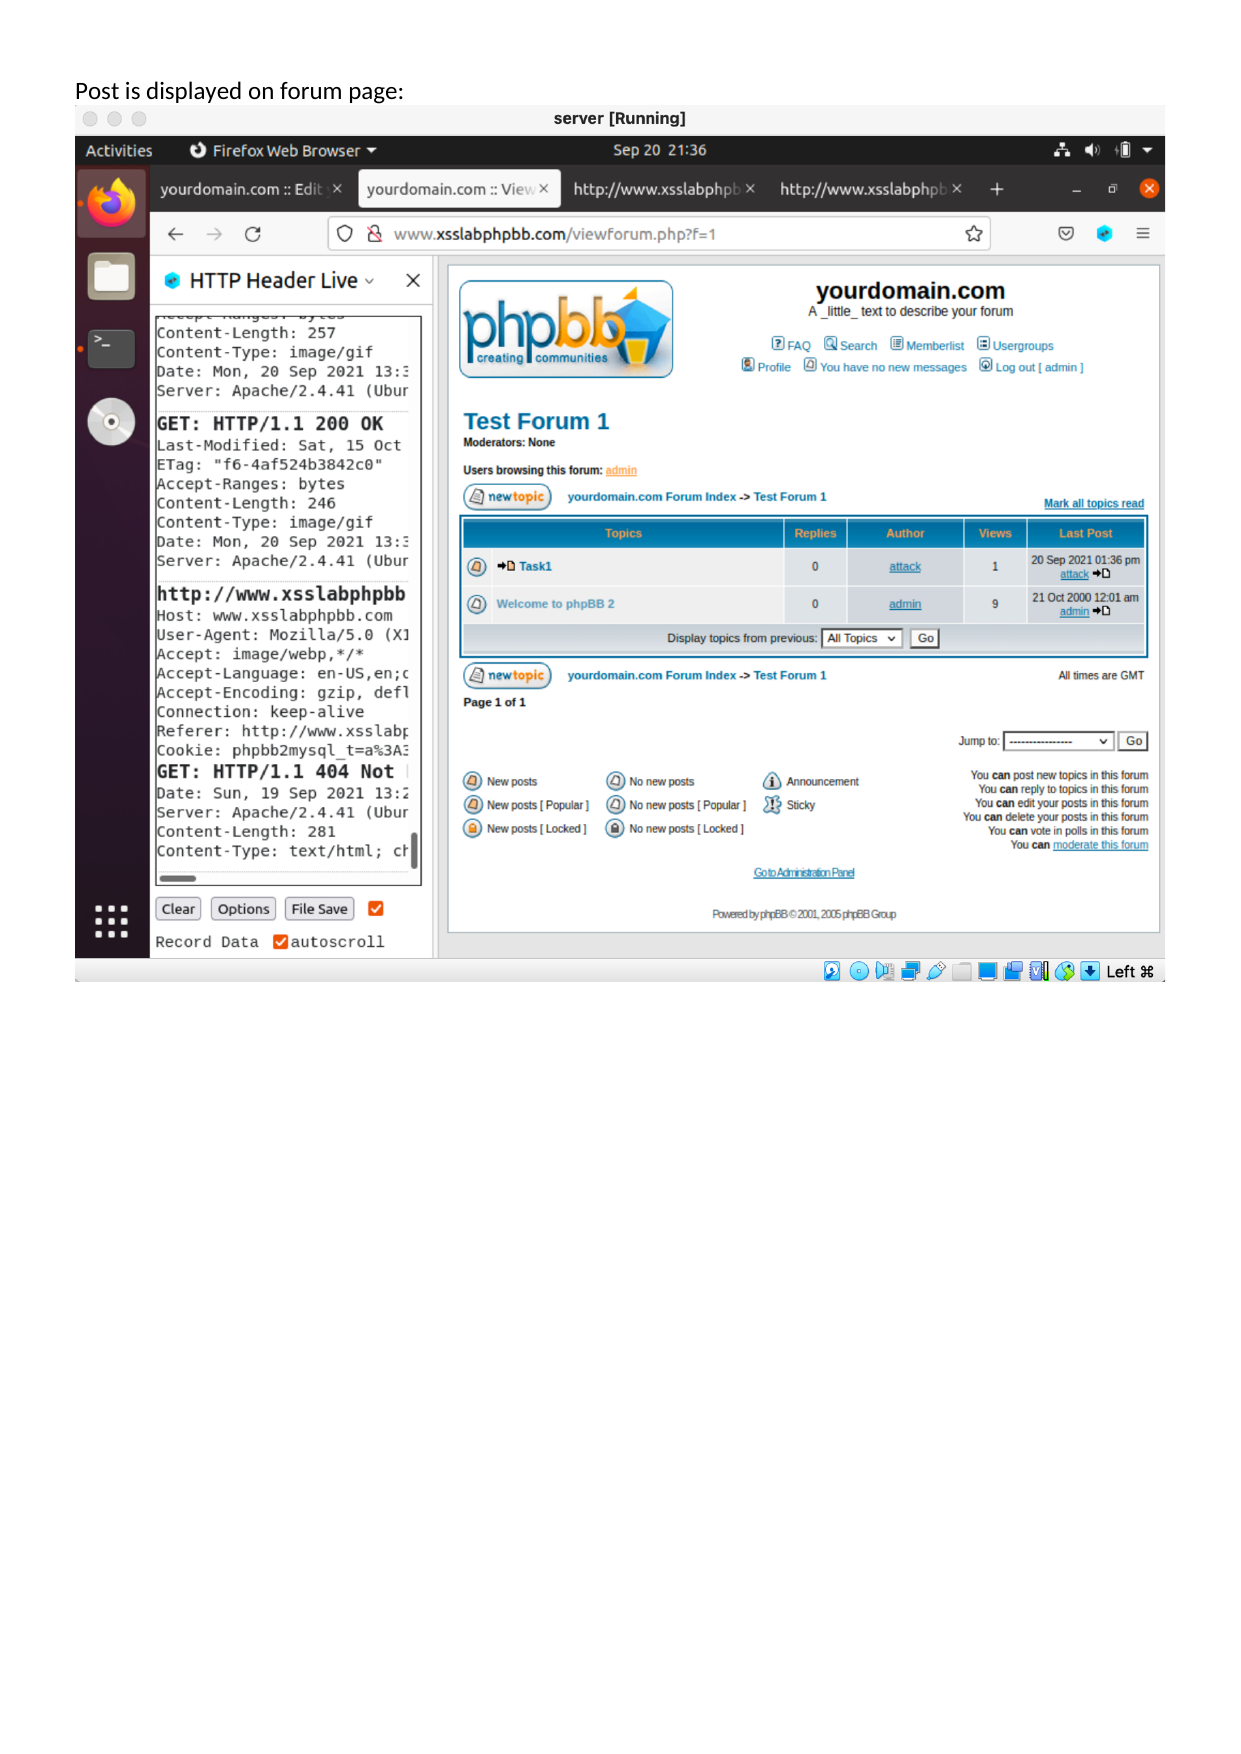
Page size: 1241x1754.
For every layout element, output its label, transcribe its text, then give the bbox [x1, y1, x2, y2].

text Post is displayed on forum page: [75, 75, 1165, 105]
picture [75, 105, 1166, 982]
